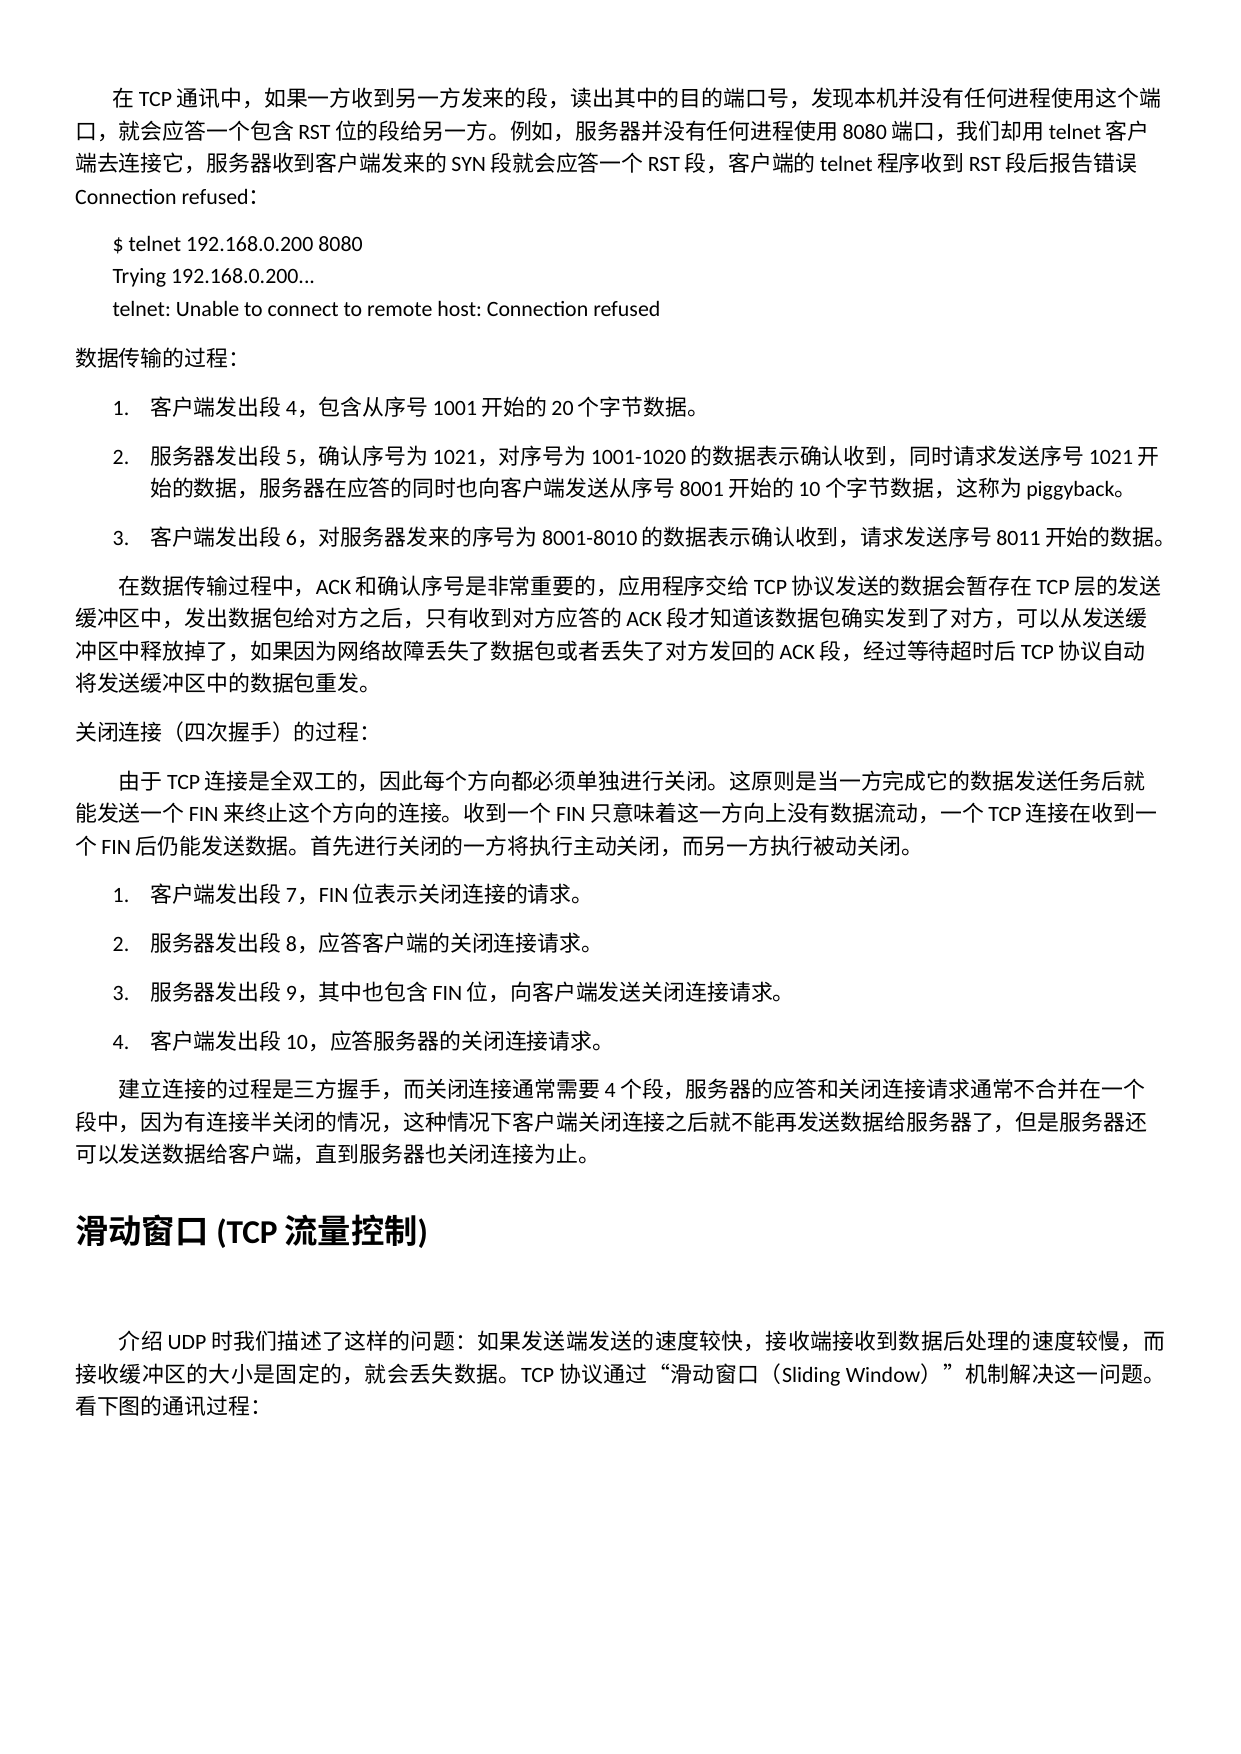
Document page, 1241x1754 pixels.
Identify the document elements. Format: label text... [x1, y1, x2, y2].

list 服务器发出段5，确认序号为1021，对序号为1001-1020的数据表示确认收到，同时请求发送序号1021开始的数据，服务器在应答的同时也向客户端发送从序号8001开始的10个字节数据，这称为piggyback。 [112, 438, 1165, 503]
list 服务器发出段8，应答客户端的关闭连接请求。 [112, 926, 1165, 958]
list 客户端发出段4，包含从序号1001开始的20个字节数据。 [112, 389, 1165, 422]
subtitle 滑动窗口 (TCP流量控制) [75, 1197, 1165, 1262]
list 客户端发出段10，应答服务器的关闭连接请求。 [112, 1023, 1165, 1056]
text Trying 192.168.0.200... [75, 259, 1165, 292]
list 客户端发出段7，FIN位表示关闭连接的请求。 [112, 877, 1165, 909]
text 在数据传输过程中，ACK和确认序号是非常重要的，应用程序交给TCP协议发送的数据会暂存在TCP层的发送缓冲区中，发出数据包给对方之后，只有收到对方应答的ACK段才知道该数据包确实发到了对方，可以从发送缓冲区中释放掉了，如果因为网络故障丢失了数据包或者丢失了对方发回的ACK段，经过等待超时后TCP协议自动将发送缓冲区中的数据包重发。 [75, 568, 1165, 698]
text 由于TCP连接是全双工的，因此每个方向都必须单独进行关闭。这原则是当一方完成它的数据发送任务后就能发送一个FIN来终止这个方向的连接。收到一个 FIN只意味着这一方向上没有数据流动，一个TCP连接在收到一个FIN后仍能发送数据。首先进行关闭的一方将执行主动关闭，而另一方执行被动关闭。 [75, 763, 1165, 861]
text 建立连接的过程是三方握手，而关闭连接通常需要4个段，服务器的应答和关闭连接请求通常不合并在一个段中，因为有连接半关闭的情况，这种情况下客户端关闭连接之后就不能再发送数据给服务器了，但是服务器还可以发送数据给客户端，直到服务器也关闭连接为止。 [75, 1072, 1165, 1169]
list 客户端发出段6，对服务器发来的序号为8001-8010的数据表示确认收到，请求发送序号8011开始的数据。 [112, 519, 1165, 552]
text telnet: Unable to connect to remote host: Connection refused [75, 292, 1165, 324]
text 在TCP通讯中，如果一方收到另一方发来的段，读出其中的目的端口号，发现本机并没有任何进程使用这个端口，就会应答一个包含RST位的段给另一方。例如，服务器并没有任何进程使用8080端口，我们却用telnet客户端去连接它，服务器收到客户端发来的SYN段就会应答一个RST段，客户端的telnet程序收到RST段后报告错误Connection refused： [75, 81, 1165, 211]
text 数据传输的过程： [75, 341, 1165, 373]
text 关闭连接（四次握手）的过程： [75, 714, 1165, 747]
text 介绍UDP时我们描述了这样的问题：如果发送端发送的速度较快，接收端接收到数据后处理的速度较慢，而接收缓冲区的大小是固定的，就会丢失数据。TCP协议通过“滑动窗口（Sliding Window）”机制解决这一问题。看下图的通讯过程： [75, 1324, 1165, 1421]
list 服务器发出段9，其中也包含FIN位，向客户端发送关闭连接请求。 [112, 974, 1165, 1007]
text $ telnet 192.168.0.200 8080 [75, 227, 1165, 259]
